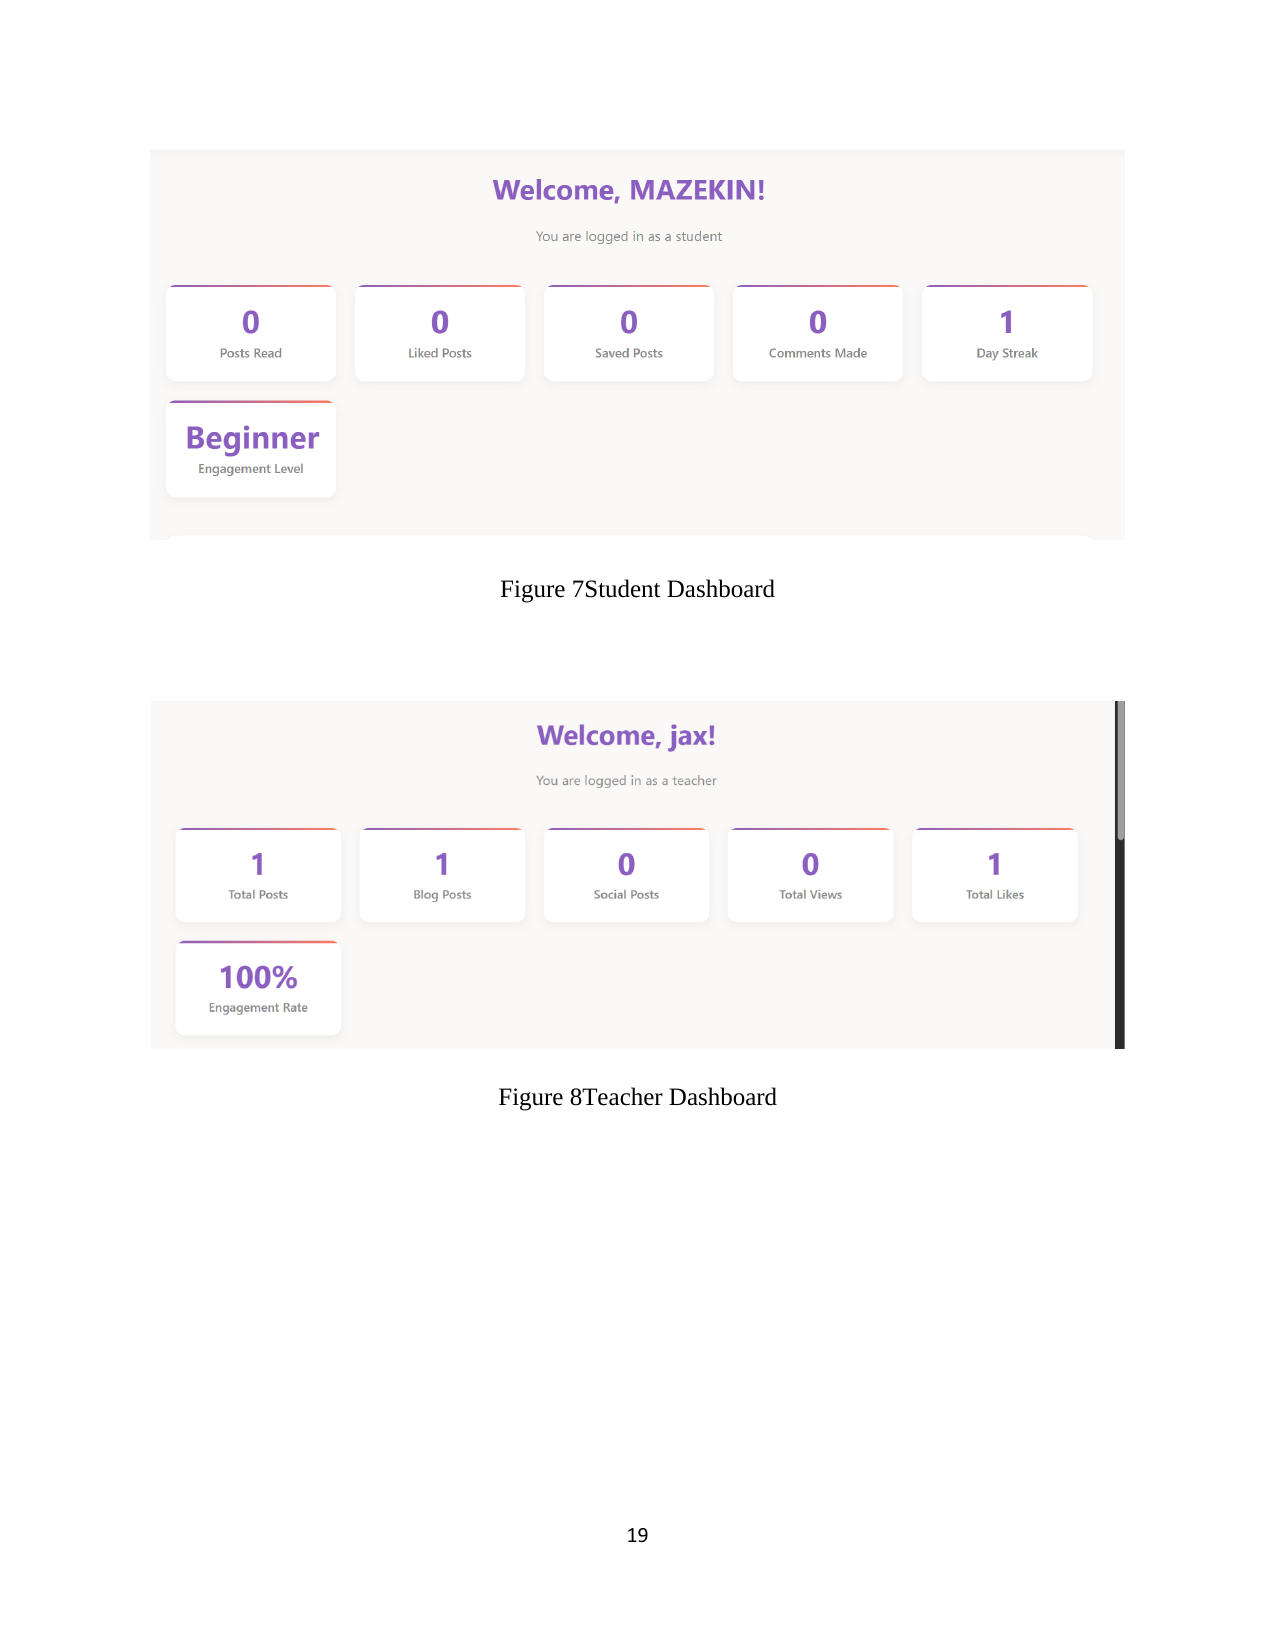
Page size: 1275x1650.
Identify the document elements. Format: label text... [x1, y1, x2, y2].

picture [150, 150, 1125, 540]
text Figure 7Student Dashboard [150, 574, 1125, 603]
text Figure 8Teacher Dashboard [150, 1082, 1125, 1111]
picture [150, 701, 1125, 1049]
